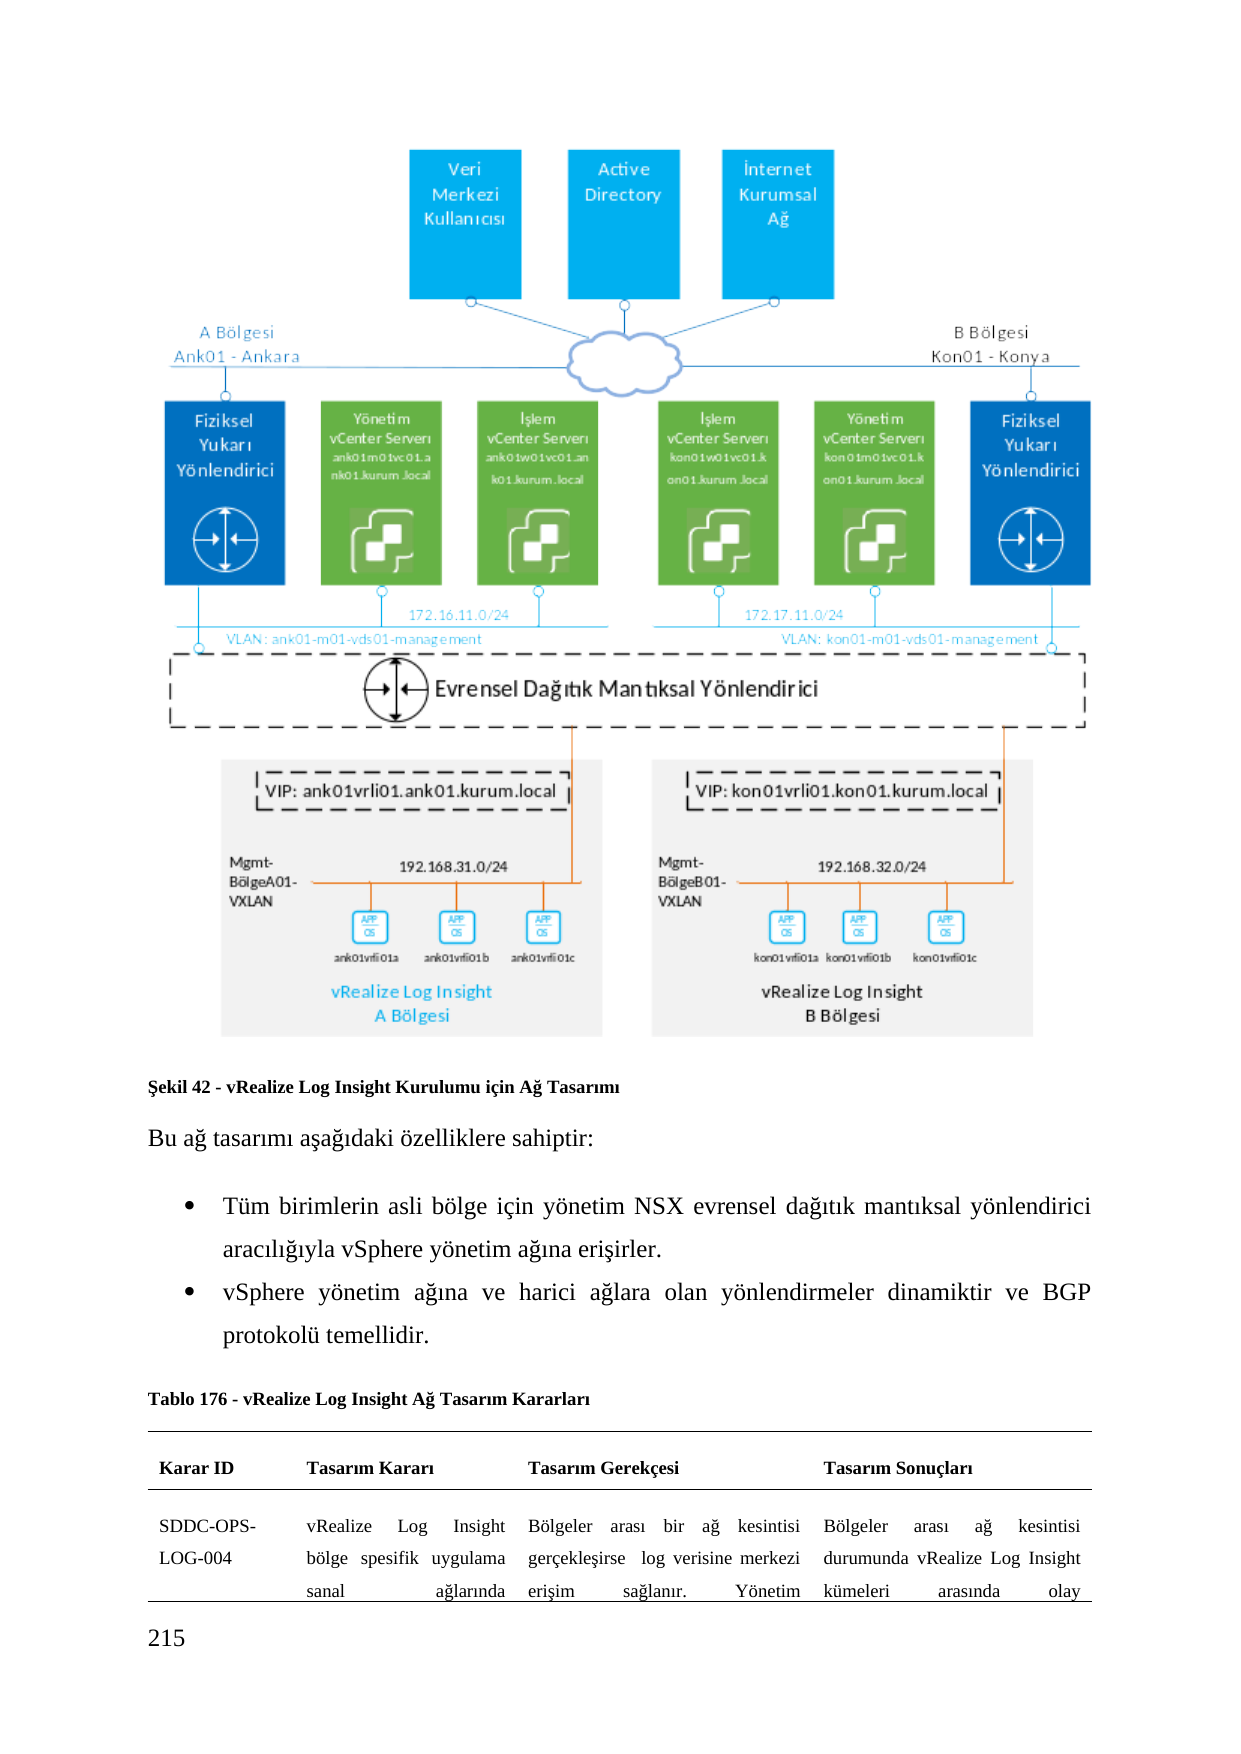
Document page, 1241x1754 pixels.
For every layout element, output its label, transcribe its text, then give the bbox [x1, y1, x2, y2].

list Tüm birimlerin asli bölge için yönetim NSX evrensel dağıtık mantıksal yönlendirici aracılığıyla vSphere yönetim ağına erişirler. [185, 1191, 1093, 1263]
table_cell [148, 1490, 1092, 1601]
list vSphere yönetim ağına ve harici ağlara olan yönlendirmeler dinamiktir ve BGP protokolü temellidir. [185, 1277, 1093, 1349]
text Şekil 42 - vRealize Log Insight Kurulumu için Ağ Tasarımı [148, 1076, 1093, 1098]
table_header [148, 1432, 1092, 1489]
text Bu ağ tasarımı aşağıdaki özelliklere sahiptir: [148, 1123, 1093, 1151]
text Tablo 176 - vRealize Log Insight Ağ Tasarım Kararları [148, 1388, 1093, 1410]
